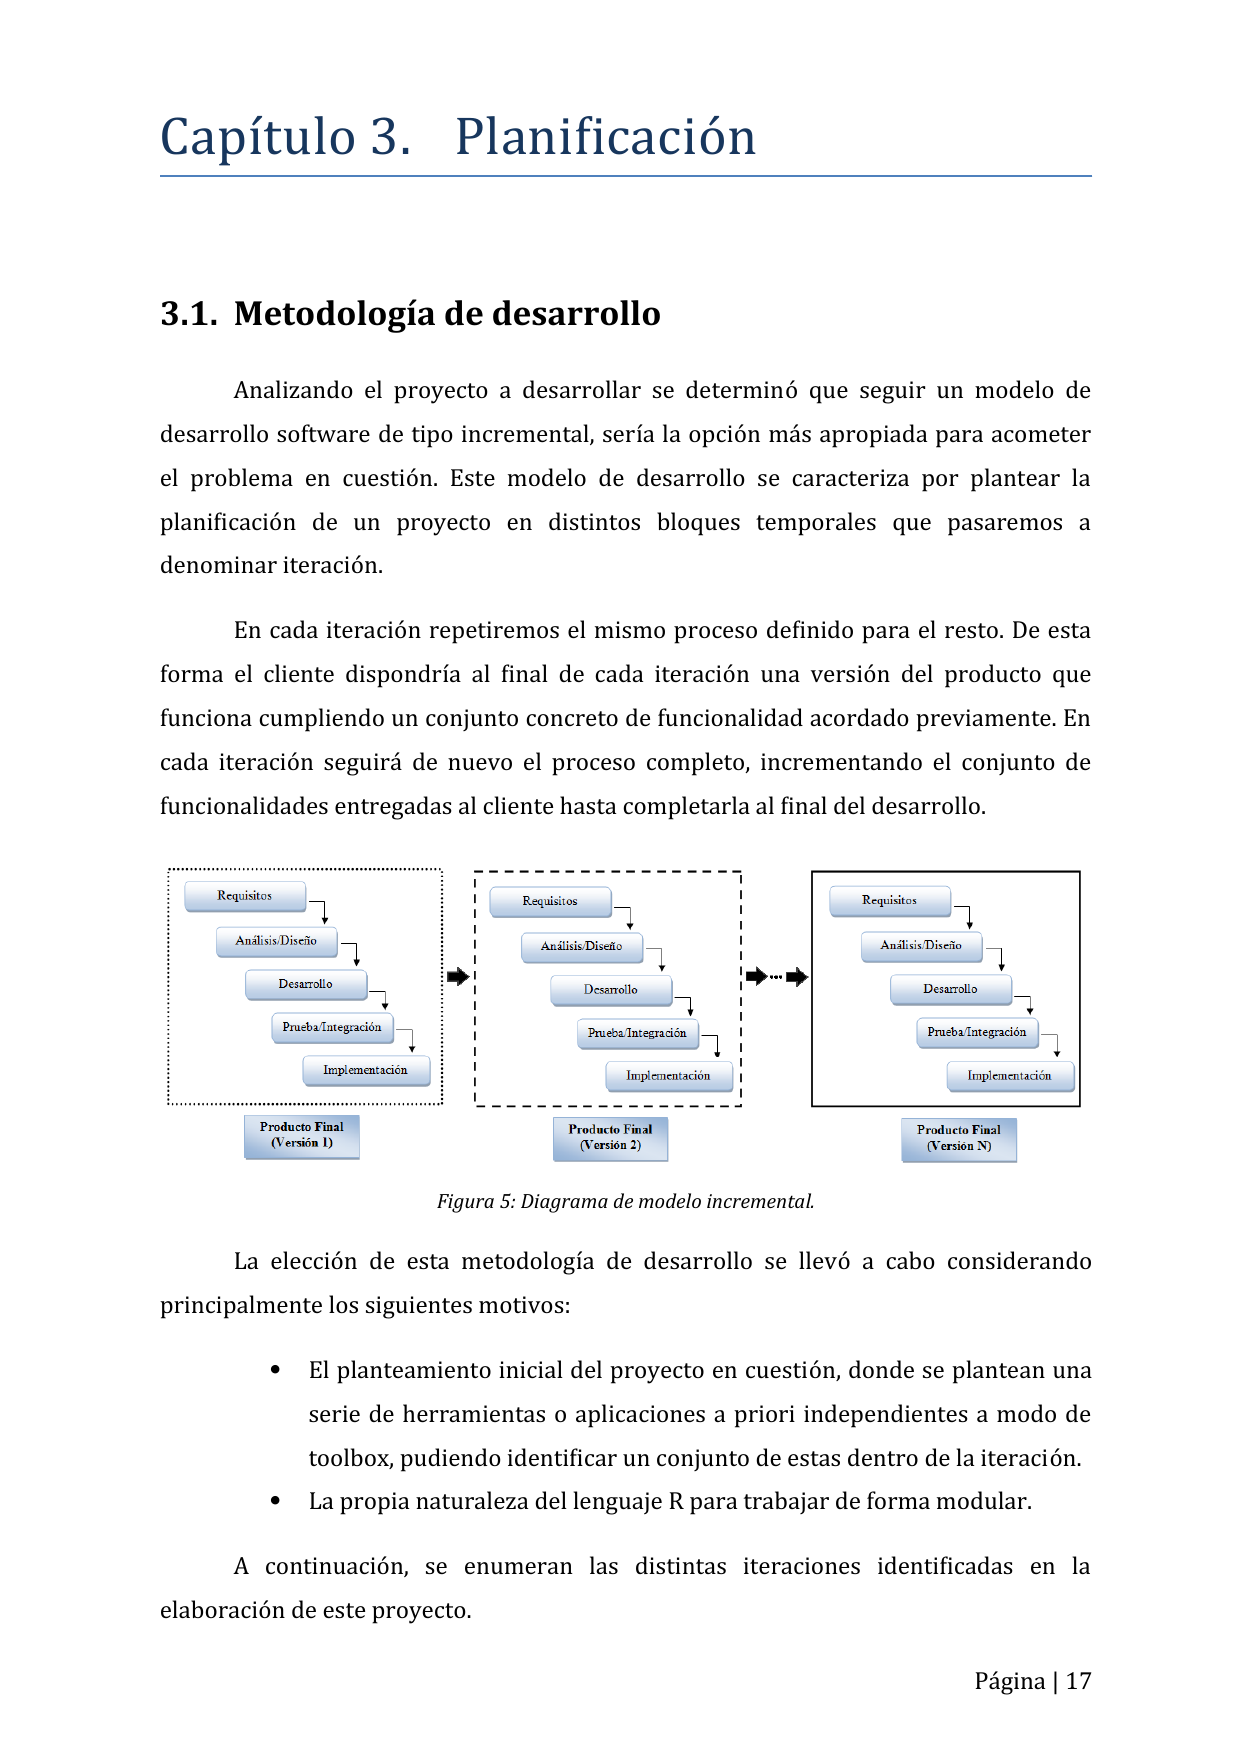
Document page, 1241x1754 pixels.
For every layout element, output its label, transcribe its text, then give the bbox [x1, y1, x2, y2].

picture [159, 855, 1093, 1174]
text A continuación, se enumeran las distintas iteraciones identificadas en la elaboración de este proyecto. [159, 1551, 1092, 1624]
text Metodología de desarrollo [159, 292, 1092, 333]
list La propia naturaleza del lenguaje R para trabajar de forma modular. [271, 1486, 1092, 1515]
text Analizando el proyecto a desarrollar se determinó que seguir un modelo de desarrollo software de tipo incremental, sería la opción más apropiada para acometer el problema en cuestión. Este modelo de desarrollo se caracteriza por plantear la planificación de un proyecto en distintos bloques temporales que pasaremos a denominar iteración. [159, 375, 1092, 579]
list El planteamiento inicial del proyecto en cuestión, donde se plantean una serie de herramientas o aplicaciones a priori independientes a modo de toolbox, pudiendo identificar un conjunto de estas dentro de la iteración. [271, 1354, 1092, 1471]
text En cada iteración repetiremos el mismo proceso definido para el resto. De esta forma el cliente dispondría al final de cada iteración una versión del producto que funciona cumpliendo un conjunto concreto de funcionalidad acordado previamente. En cada iteración seguirá de nuevo el proceso completo, incrementando el conjunto de funcionalidades entregadas al cliente hasta completarla al final del desarrollo. [159, 615, 1092, 819]
list Planificación [159, 103, 1092, 177]
text La elección de esta metodología de desarrollo se llevó a cabo considerando principalmente los siguientes motivos: [159, 1246, 1092, 1319]
